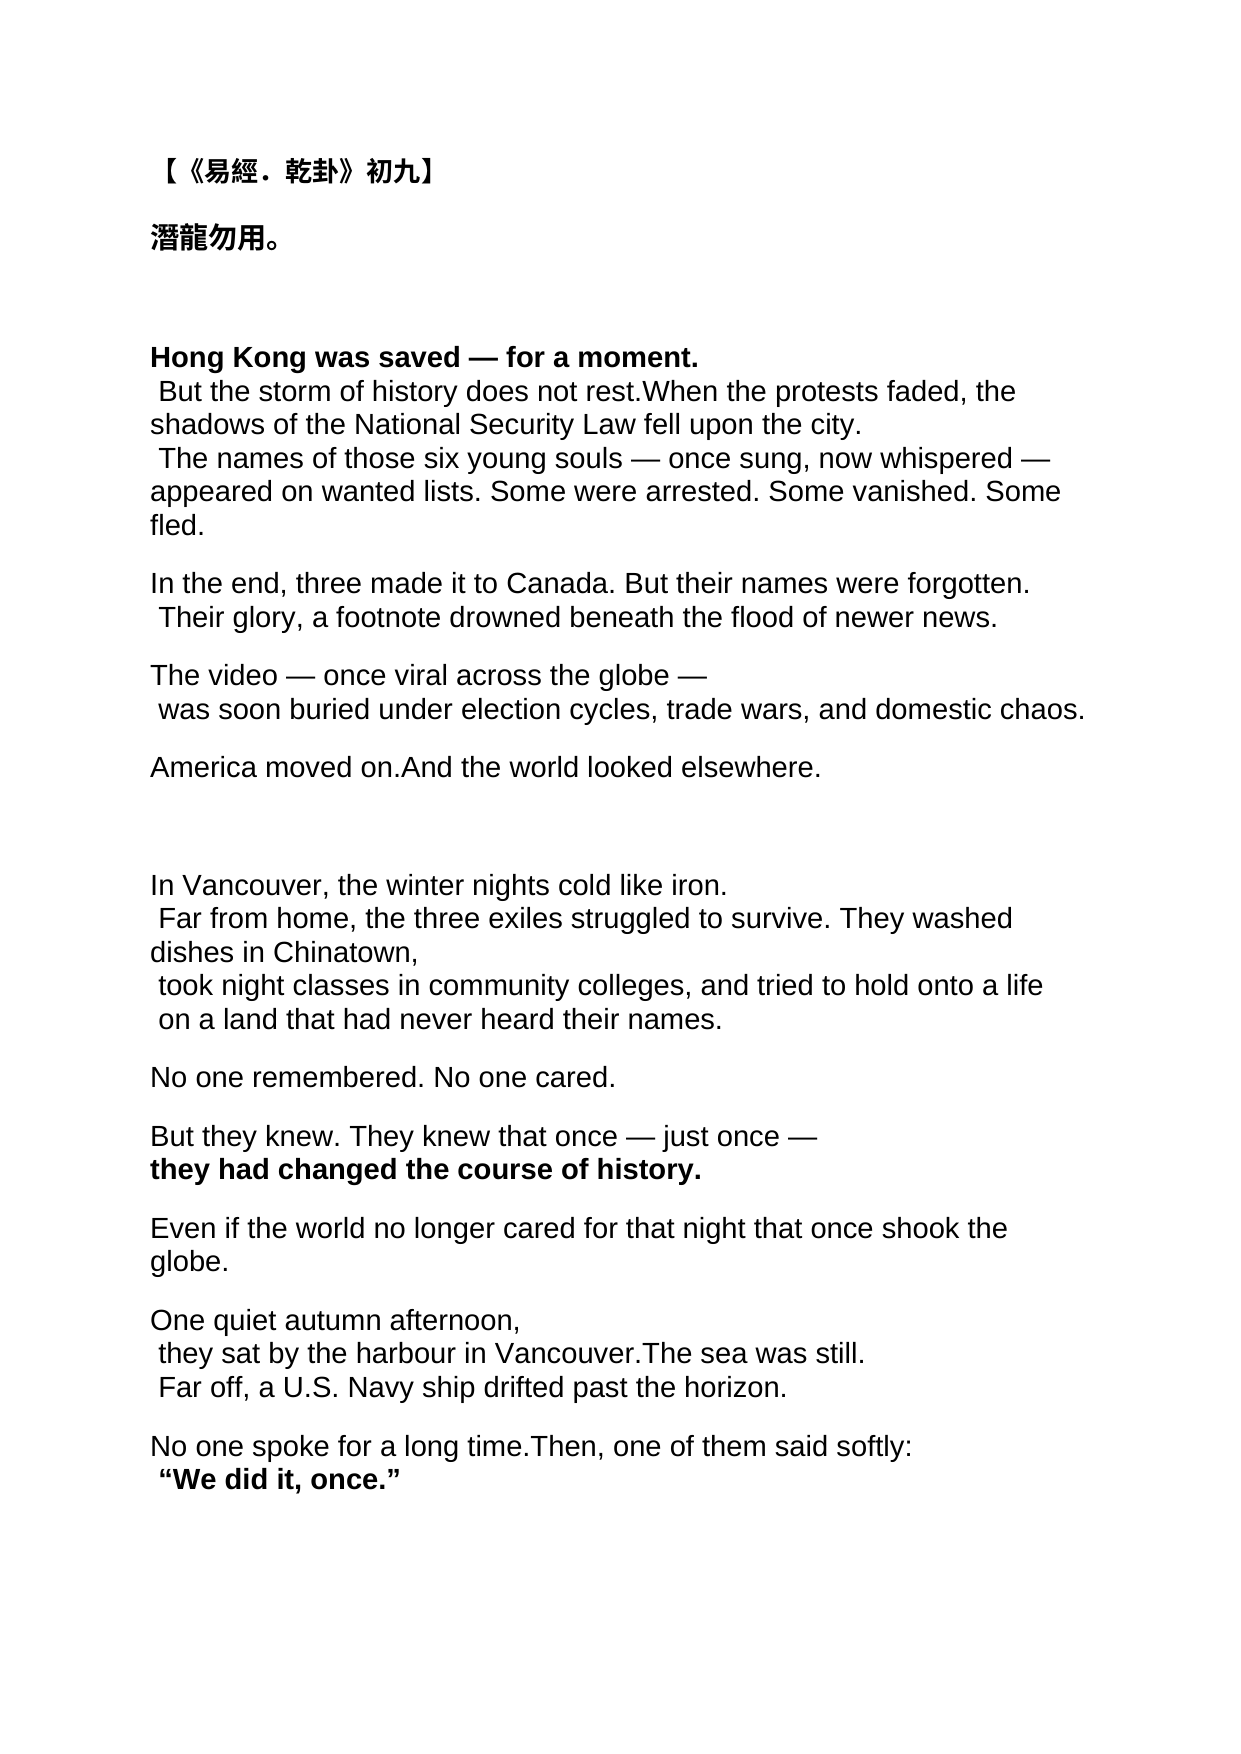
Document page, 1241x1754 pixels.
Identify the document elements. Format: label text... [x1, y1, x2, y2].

text But they knew. They knew that once — just once — they had changed the course of history. [150, 1119, 1090, 1186]
subtitle 【《易經．乾卦》初九】 [150, 150, 1090, 189]
text America moved on.And the world looked elsewhere. [150, 751, 1090, 784]
text No one remembered. No one cared. [150, 1060, 1090, 1094]
text 潛龍勿用。 [150, 214, 1090, 257]
text In the end, three made it to Canada. But their names were forgotten. Their glory, a footnote drowned beneath the flood of newer news. [150, 566, 1090, 633]
text One quiet autumn afternoon, they sat by the harbour in Vancouver.The sea was still. Far off, a U.S. Navy ship drifted past the horizon. [150, 1303, 1090, 1404]
text The video — once viral across the globe — was soon buried under election cycles, trade wars, and domestic chaos. [150, 658, 1090, 726]
text Hong Kong was saved — for a moment. But the storm of history does not rest.When the protests faded, the shadows of the National Security Law fell upon the city. The names of those six young souls — once sung, now whispered — appeared on wanted lists. Some were arrested. Some vanished. Some fled. [150, 340, 1090, 541]
text No one spoke for a long time.Then, one of them said softly: “We did it, once.” [150, 1429, 1090, 1496]
text In Vancouver, the winter nights cold like iron. Far from home, the three exiles struggled to survive. They washed dishes in Chinatown, took night classes in community colleges, and tried to hold onto a life on a land that had never heard their names. [150, 868, 1090, 1035]
text Even if the world no longer cared for that night that once shook the globe. [150, 1211, 1090, 1278]
